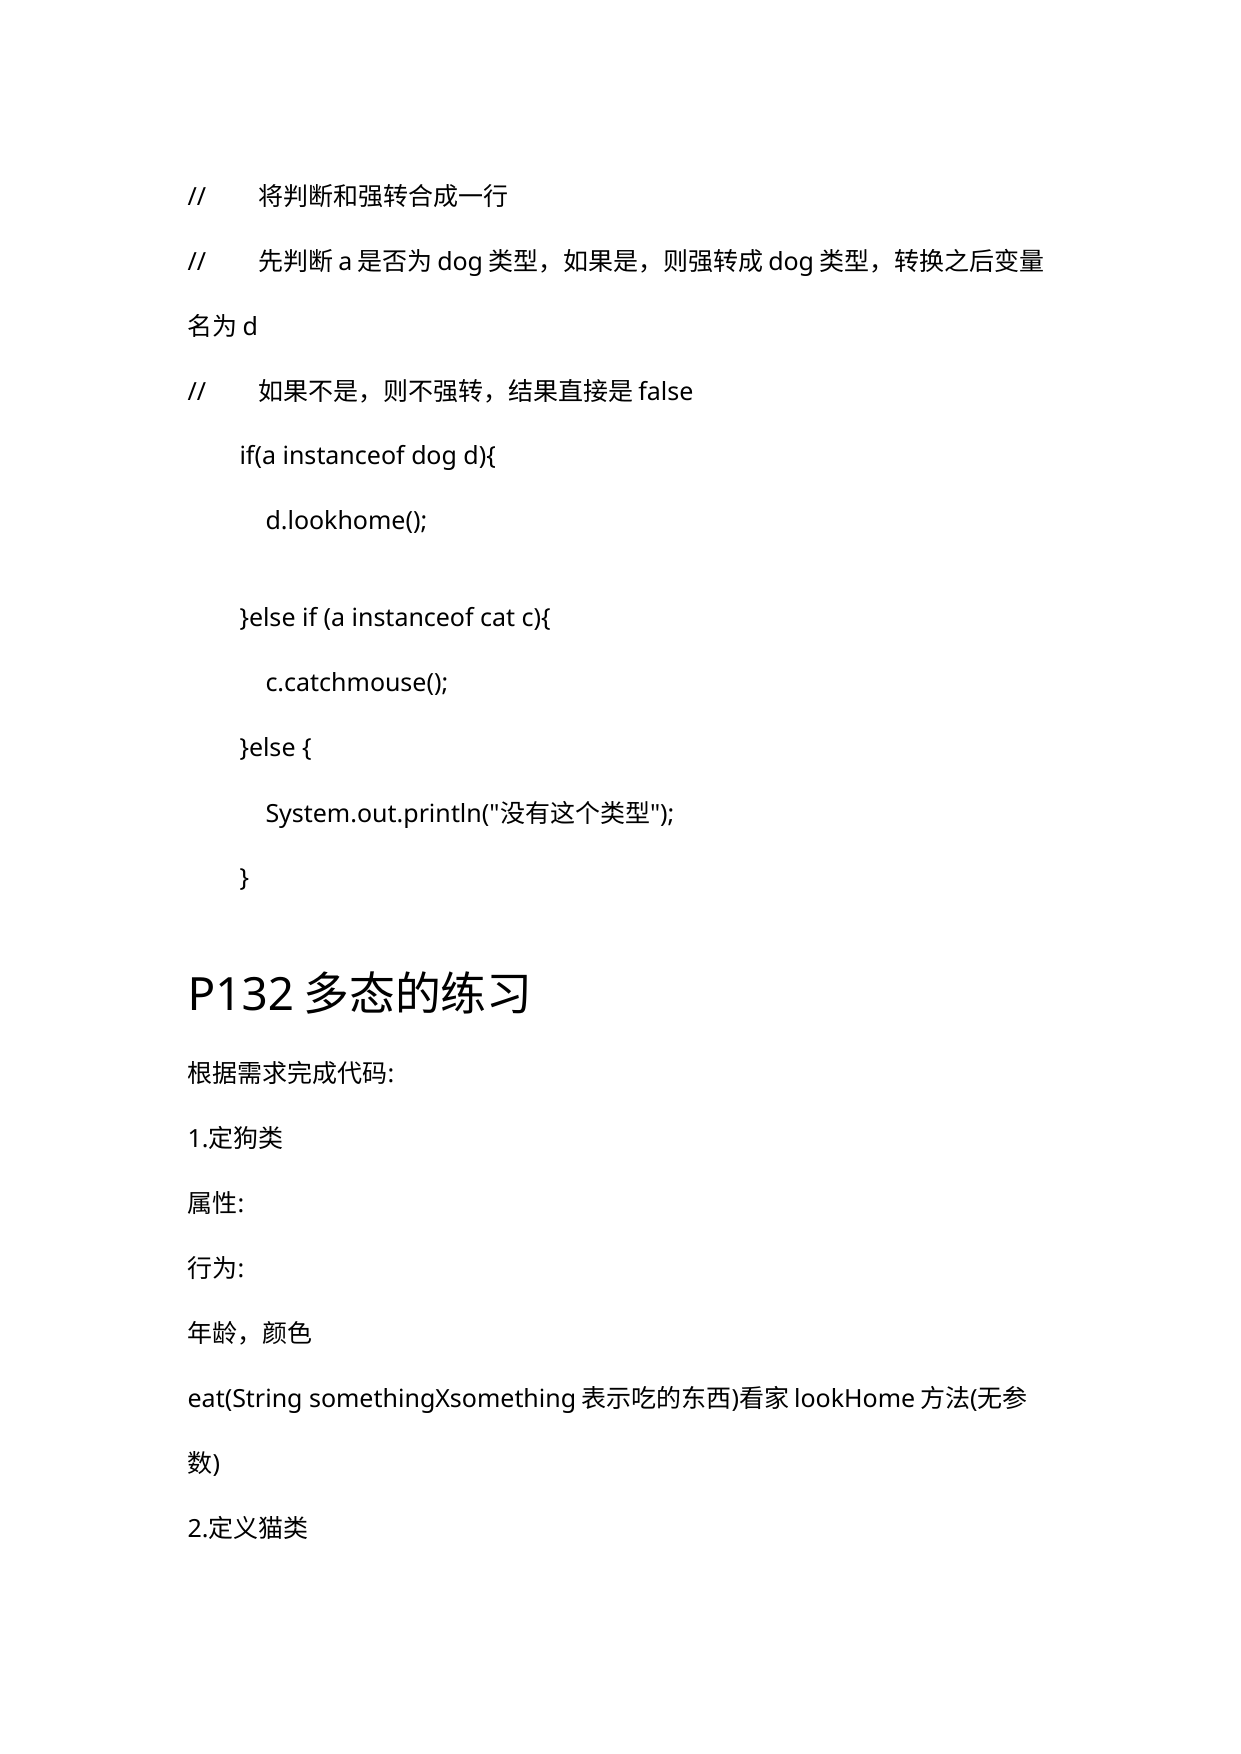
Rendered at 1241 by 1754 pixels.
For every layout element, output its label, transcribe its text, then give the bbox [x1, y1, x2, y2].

list }else if (a instanceof cat c){ [187, 584, 1053, 649]
list if(a instanceof dog d){ [187, 422, 1053, 487]
list 属性: [187, 1169, 1053, 1234]
list }else { [187, 714, 1053, 779]
list // 如果不是，则不强转，结果直接是false [187, 357, 1053, 422]
list // 先判断a是否为dog类型，如果是，则强转成dog类型，转换之后变量名为d [187, 227, 1053, 357]
list c.catchmouse(); [187, 649, 1053, 714]
list 年龄，颜色 [187, 1299, 1053, 1364]
list d.lookhome(); [187, 487, 1053, 552]
list 2.定义猫类 [187, 1494, 1053, 1559]
list eat(String somethingXsomething表示吃的东西)看家lookHome方法(无参数) [187, 1364, 1053, 1494]
list 根据需求完成代码: [187, 1039, 1053, 1104]
list 1.定狗类 [187, 1104, 1053, 1169]
list 行为: [187, 1234, 1053, 1299]
list } [187, 844, 1053, 909]
list // 将判断和强转合成一行 [187, 162, 1053, 227]
list System.out.println("没有这个类型"); [187, 779, 1053, 844]
list P132多态的练习 [187, 942, 1053, 1039]
